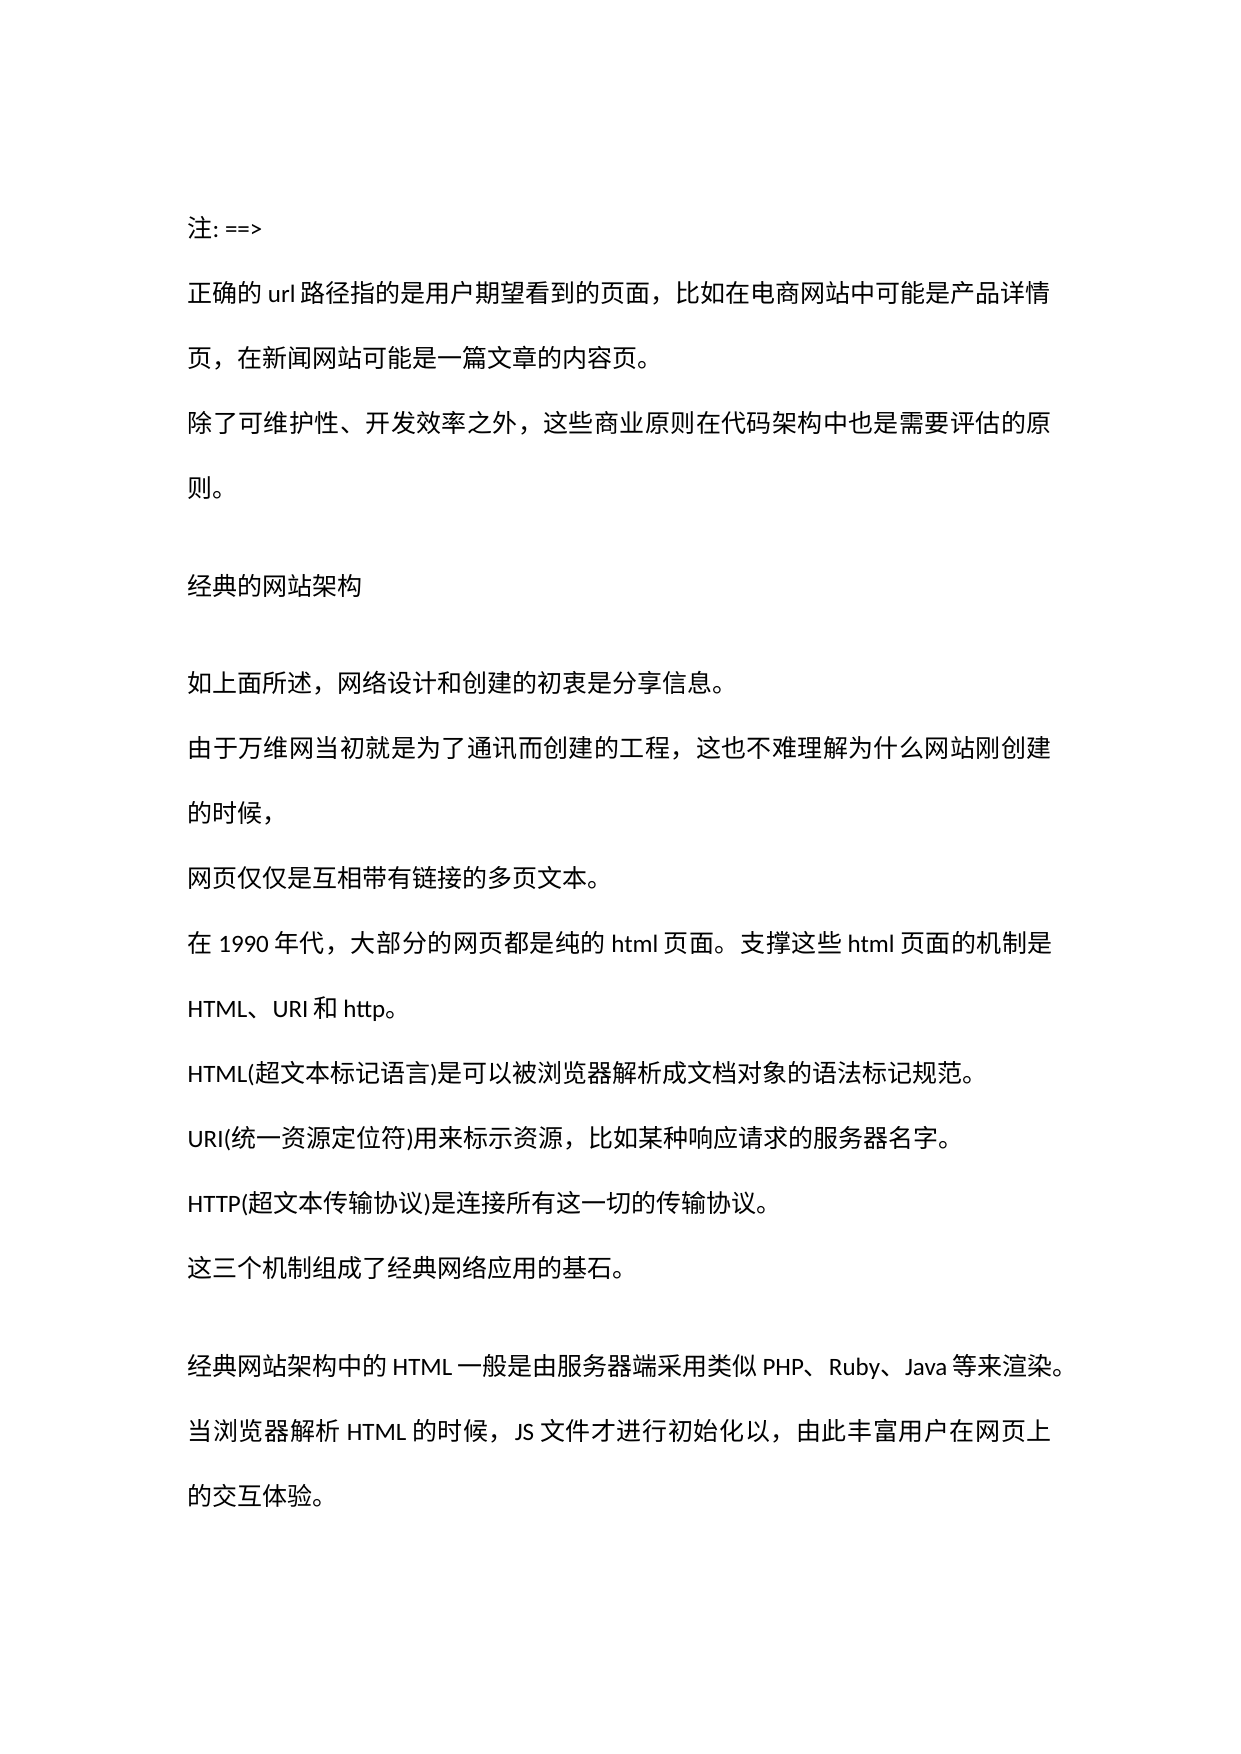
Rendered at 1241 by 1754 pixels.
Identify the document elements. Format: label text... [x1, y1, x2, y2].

text 当浏览器解析HTML的时候，JS文件才进行初始化以，由此丰富用户在网页上的交互体验。 [187, 1397, 1053, 1527]
text 这三个机制组成了经典网络应用的基石。 [187, 1234, 1053, 1299]
text 注: ==> [187, 194, 1053, 259]
text 在1990年代，大部分的网页都是纯的html页面。支撑这些html页面的机制是HTML、URI和http。 [187, 909, 1053, 1039]
text URI(统一资源定位符)用来标示资源，比如某种响应请求的服务器名字。 [187, 1104, 1053, 1169]
text 经典的网站架构 [187, 552, 1053, 617]
text 由于万维网当初就是为了通讯而创建的工程，这也不难理解为什么网站刚创建的时候， [187, 714, 1053, 844]
text 如上面所述，网络设计和创建的初衷是分享信息。 [187, 649, 1053, 714]
text HTML(超文本标记语言)是可以被浏览器解析成文档对象的语法标记规范。 [187, 1039, 1053, 1104]
text 网页仅仅是互相带有链接的多页文本。 [187, 844, 1053, 909]
text 除了可维护性、开发效率之外，这些商业原则在代码架构中也是需要评估的原则。 [187, 389, 1053, 519]
text 正确的url路径指的是用户期望看到的页面，比如在电商网站中可能是产品详情页，在新闻网站可能是一篇文章的内容页。 [187, 259, 1053, 389]
text HTTP(超文本传输协议)是连接所有这一切的传输协议。 [187, 1169, 1053, 1234]
text 经典网站架构中的HTML一般是由服务器端采用类似PHP、Ruby、Java等来渲染。 [187, 1332, 1053, 1397]
